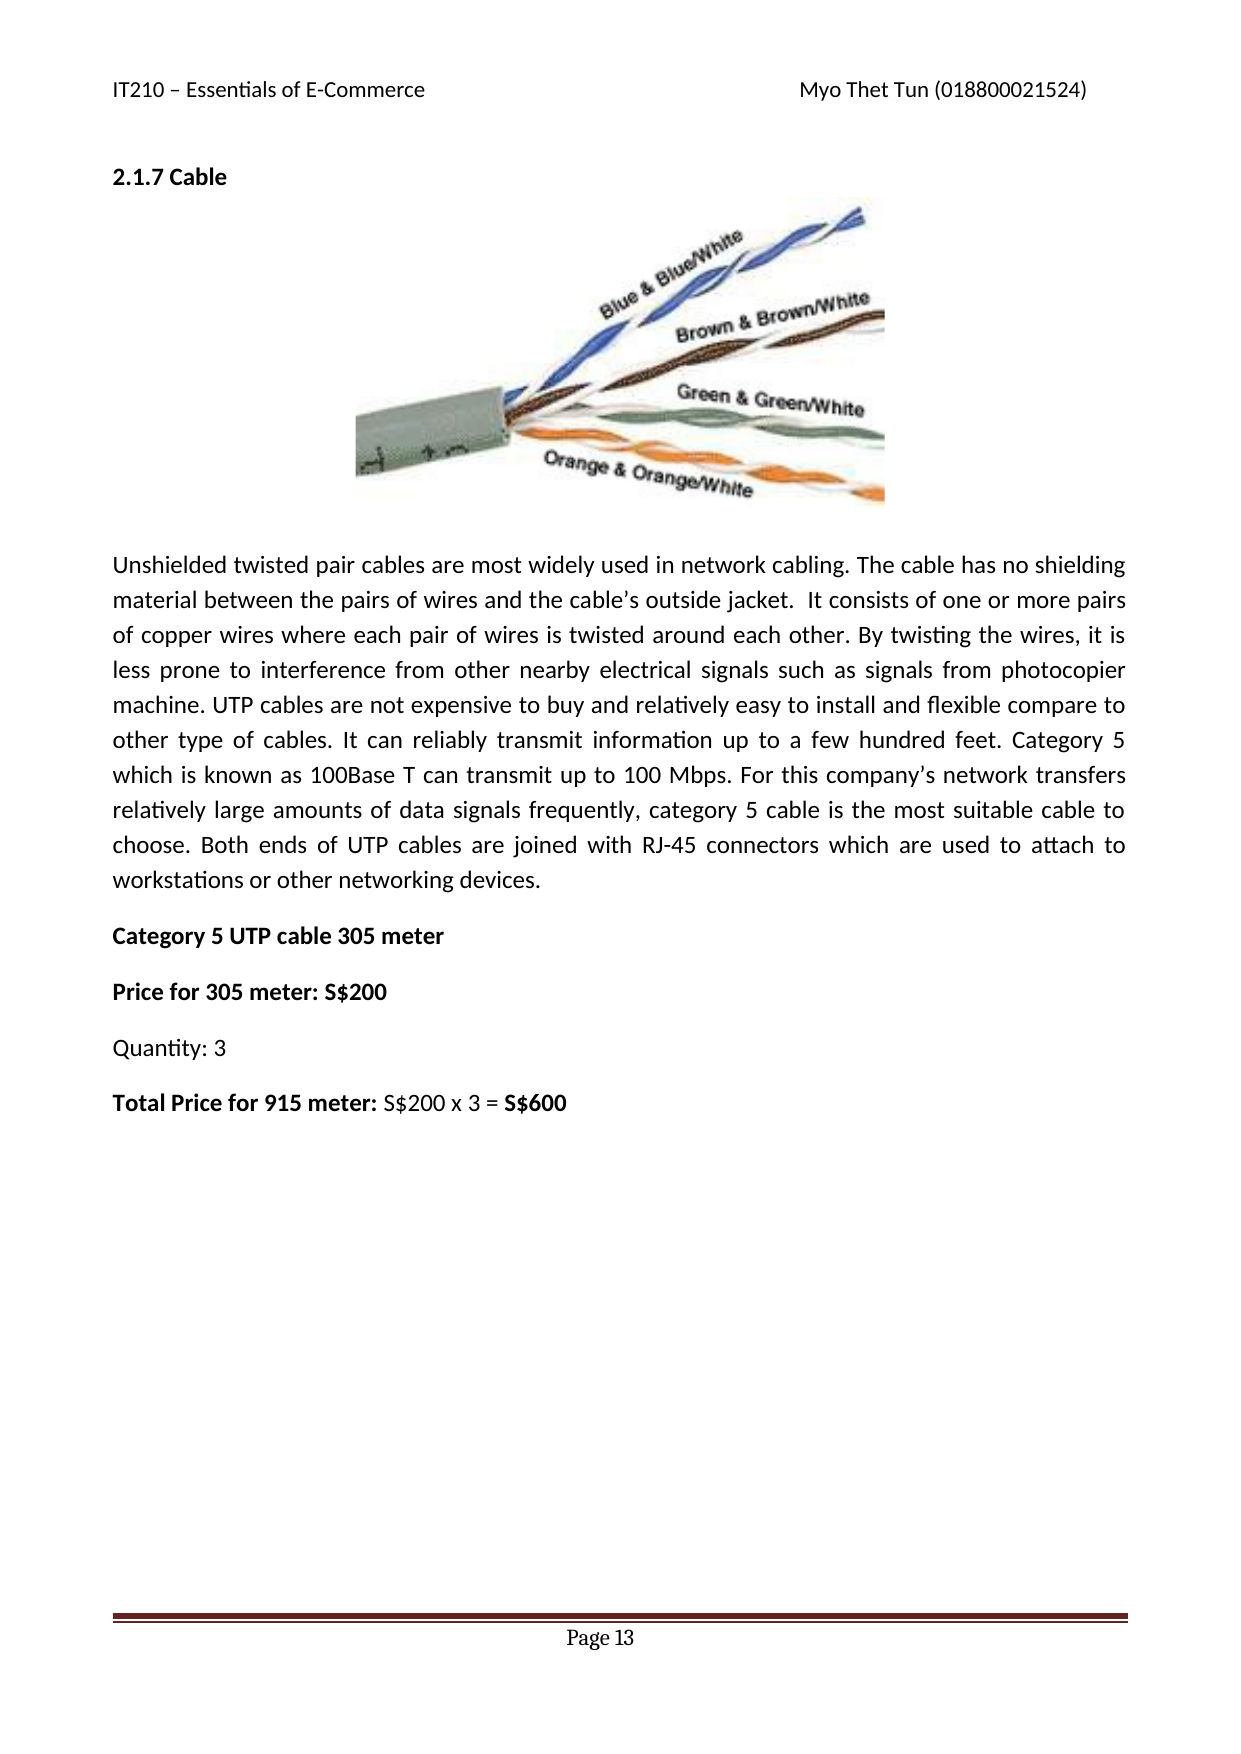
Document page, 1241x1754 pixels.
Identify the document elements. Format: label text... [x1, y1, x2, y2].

text Category 5 UTP cable 305 meter [112, 920, 1128, 951]
text Price for 305 meter: S$200 [112, 976, 1128, 1006]
picture [355, 197, 885, 508]
text Quantity: 3 [112, 1032, 1128, 1062]
text Unshielded twisted pair cables are most widely used in network cabling. The cable has no shielding material between the pairs of wires and the cable’s outside jacket. It consists of one or more pairs of copper wires where each pair of wires is twisted around each other. By twisting the wires, it is less prone to interference from other nearby electrical signals such as signals from photocopier machine. UTP cables are not expensive to buy and relatively easy to install and flexible compare to other type of cables. It can reliably transmit information up to a few hundred feet. Category 5 which is known as 100Base T can transmit up to 100 Mbps. For this company’s network transfers relatively large amounts of data signals frequently, category 5 cable is the most suitable cable to choose. Both ends of UTP cables are joined with RJ-45 connectors which are used to attach to workstations or other networking devices. [112, 549, 1128, 895]
text Total Price for 915 meter: S$200 x 3 = S$600 [112, 1087, 1128, 1118]
text 2.1.7 Cable [112, 156, 1128, 191]
